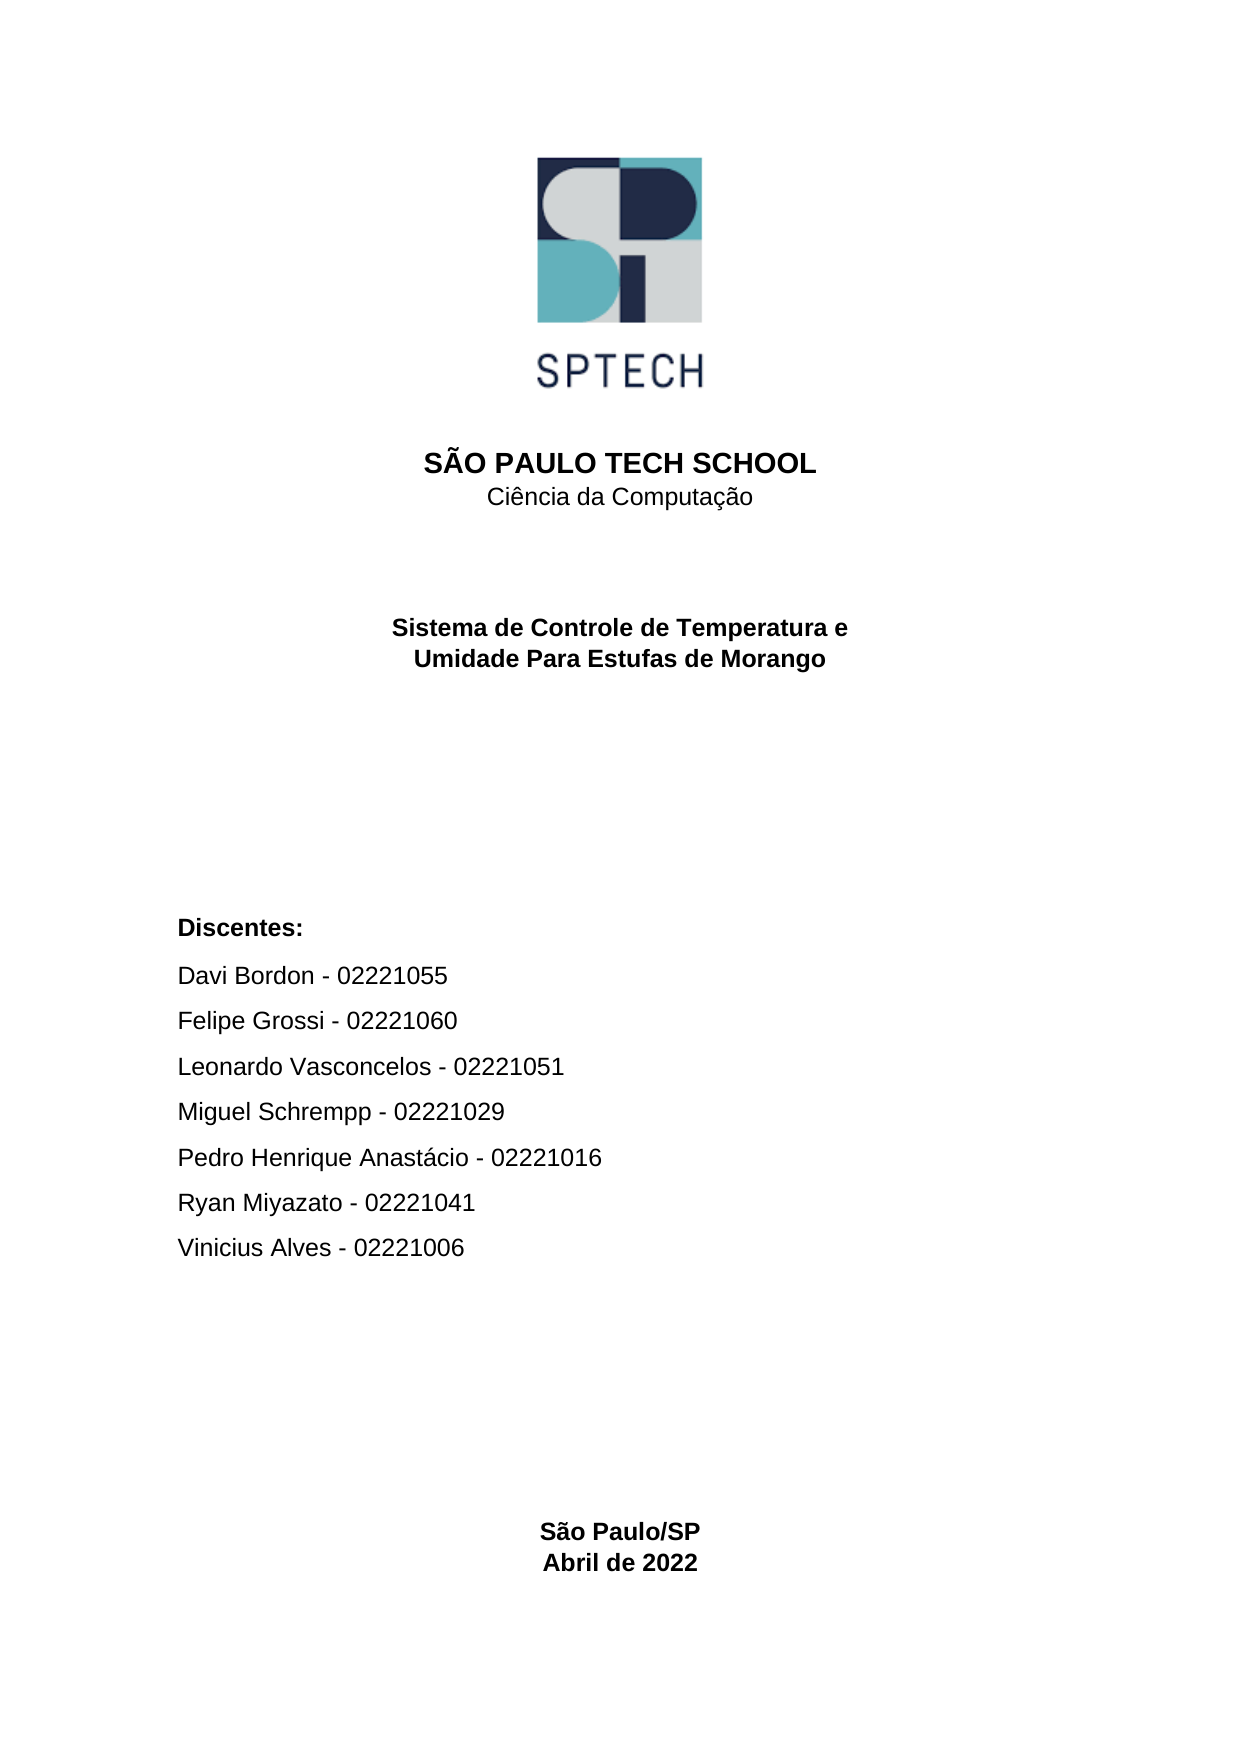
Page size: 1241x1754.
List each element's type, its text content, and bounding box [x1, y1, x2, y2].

text Pedro Henrique Anastácio - 02221016 [177, 1142, 1063, 1171]
text Miguel Schrempp - 02221029 [177, 1097, 1063, 1126]
text SÃO PAULO TECH SCHOOL [177, 446, 1063, 480]
text Ciência da Computação [177, 482, 1063, 511]
text Sistema de Controle de Temperatura e [177, 612, 1063, 641]
text São Paulo/SP [177, 1517, 1063, 1546]
text Discentes: [177, 913, 1063, 942]
picture [444, 147, 796, 428]
text Umidade Para Estufas de Morango [177, 643, 1063, 672]
text Ryan Miyazato - 02221041 [177, 1188, 1063, 1217]
text Abril de 2022 [177, 1548, 1063, 1577]
text Vinicius Alves - 02221006 [177, 1233, 1063, 1262]
text Davi Bordon - 02221055 [177, 961, 1063, 989]
text Leonardo Vasconcelos - 02221051 [177, 1052, 1063, 1080]
text Felipe Grossi - 02221060 [177, 1006, 1063, 1035]
